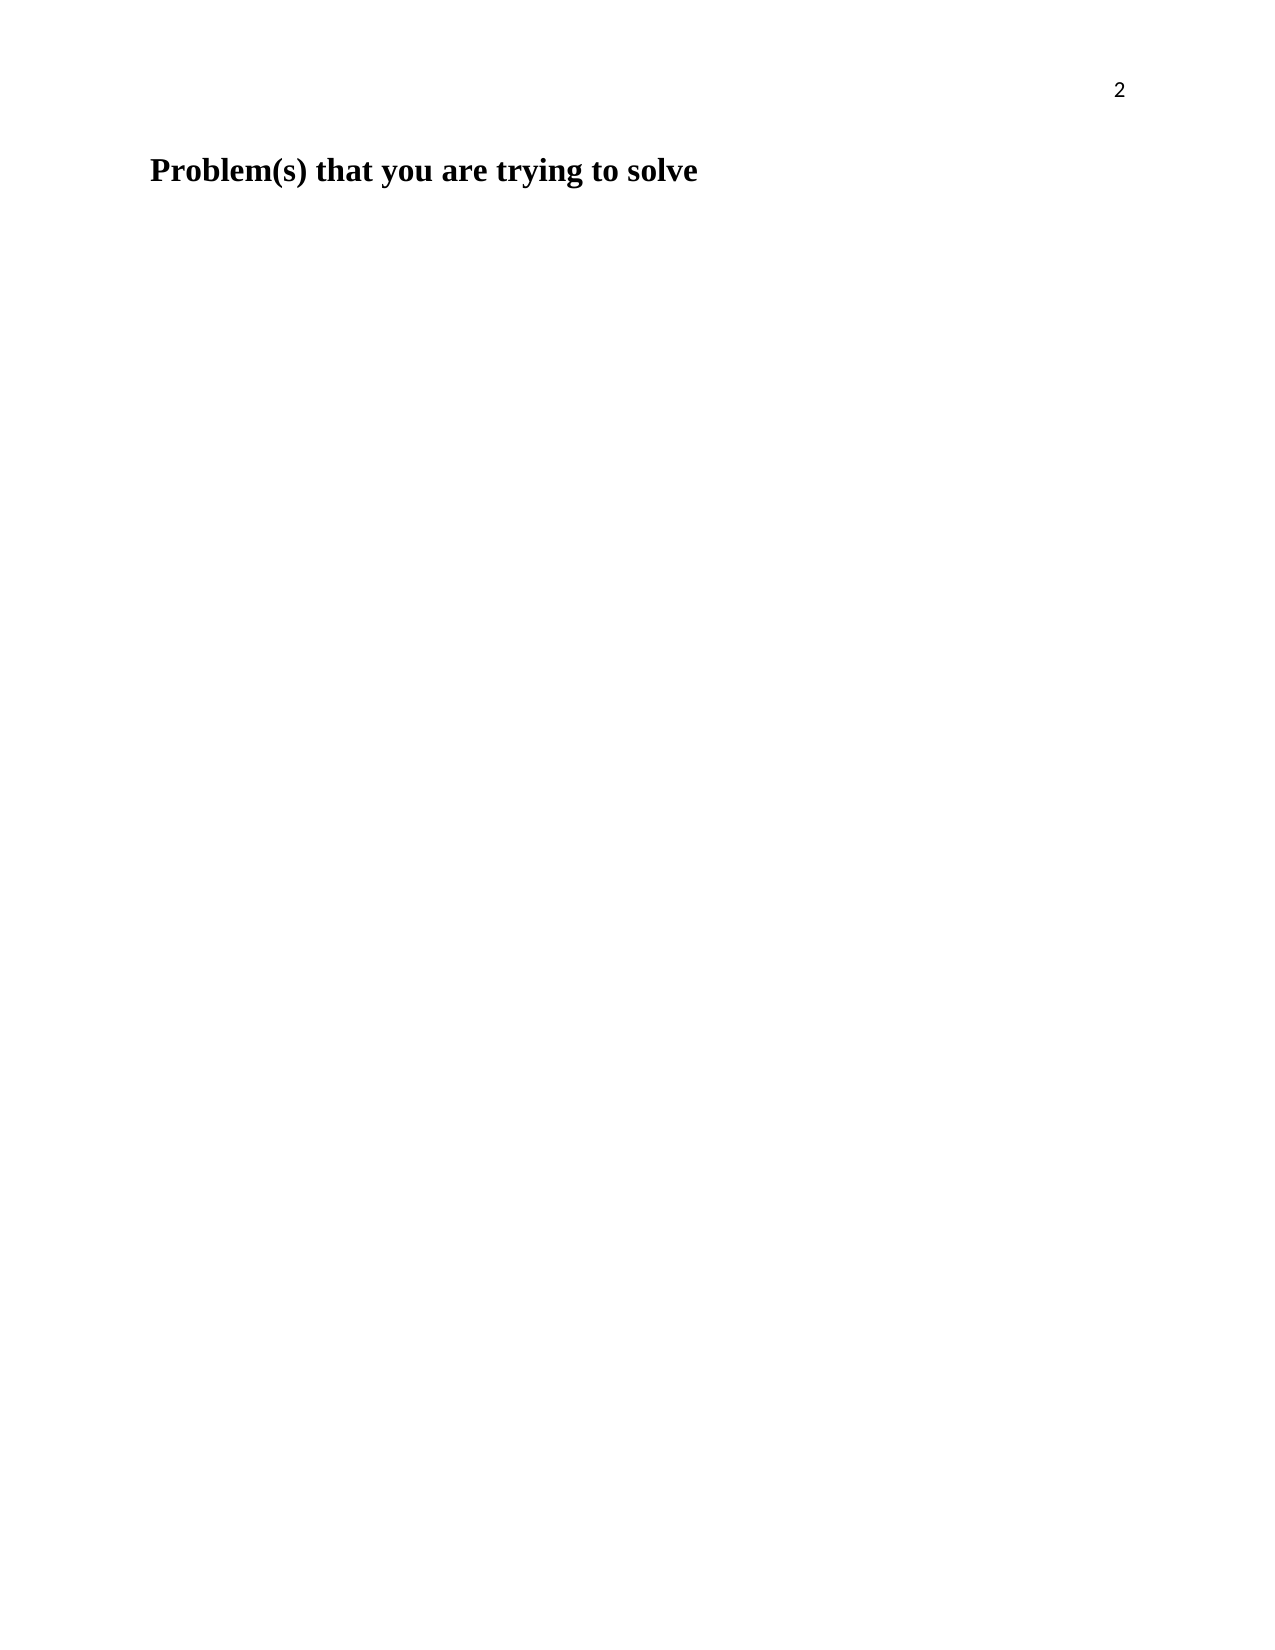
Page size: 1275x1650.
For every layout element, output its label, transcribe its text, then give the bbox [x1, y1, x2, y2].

subtitle Problem(s) that you are trying to solve [150, 150, 1125, 188]
